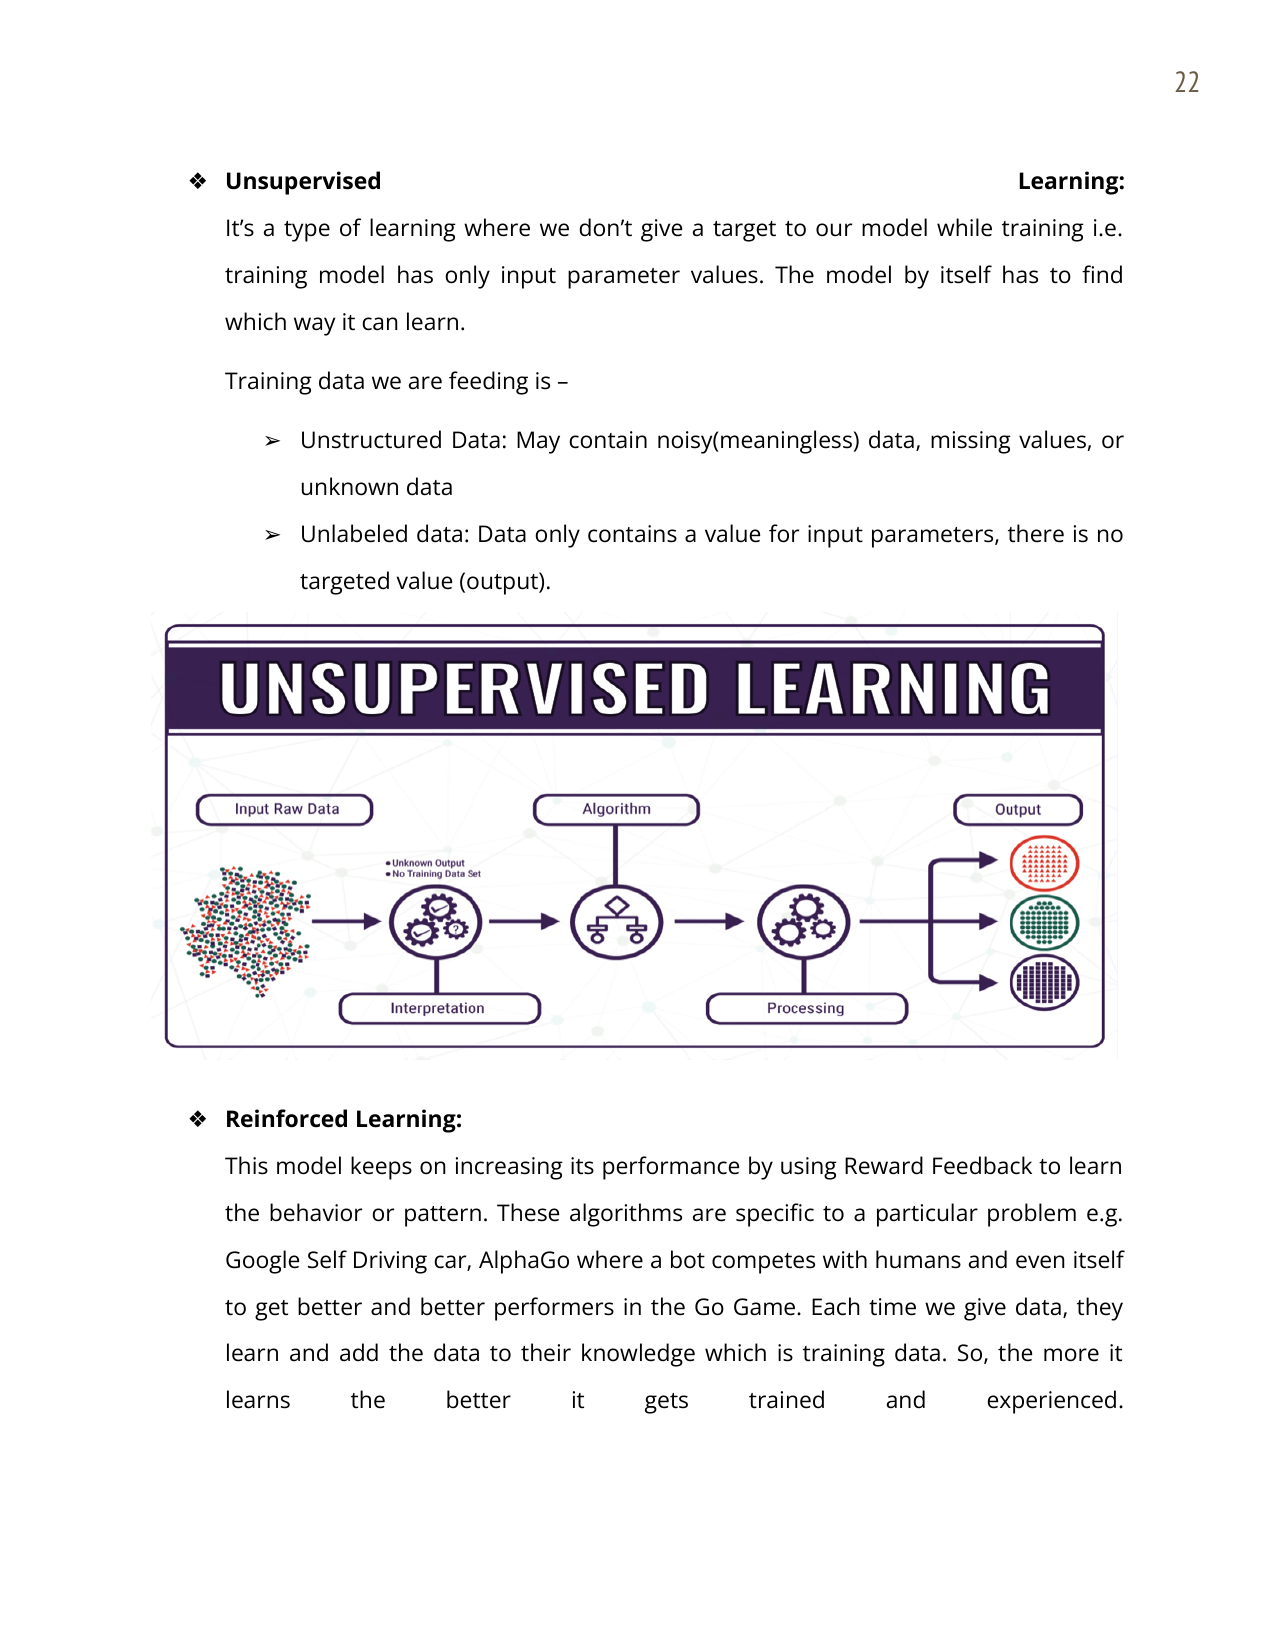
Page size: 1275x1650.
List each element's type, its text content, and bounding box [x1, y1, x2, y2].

picture [150, 611, 1118, 1060]
list Unlabeled data: Data only contains a value for input parameters, there is no targeted value (output). [262, 518, 1125, 596]
text Training data we are feeding is – [150, 365, 1125, 396]
list Unstructured Data: May contain noisy(meaningless) data, missing values, or unknown data [262, 424, 1125, 502]
list Reinforced Learning: [187, 1103, 1125, 1134]
list Unsupervised Learning: It’s a type of learning where we don’t give a target to our model while training i.e. training model has only input parameter values. The model by itself has to find which way it can learn. [187, 165, 1125, 337]
